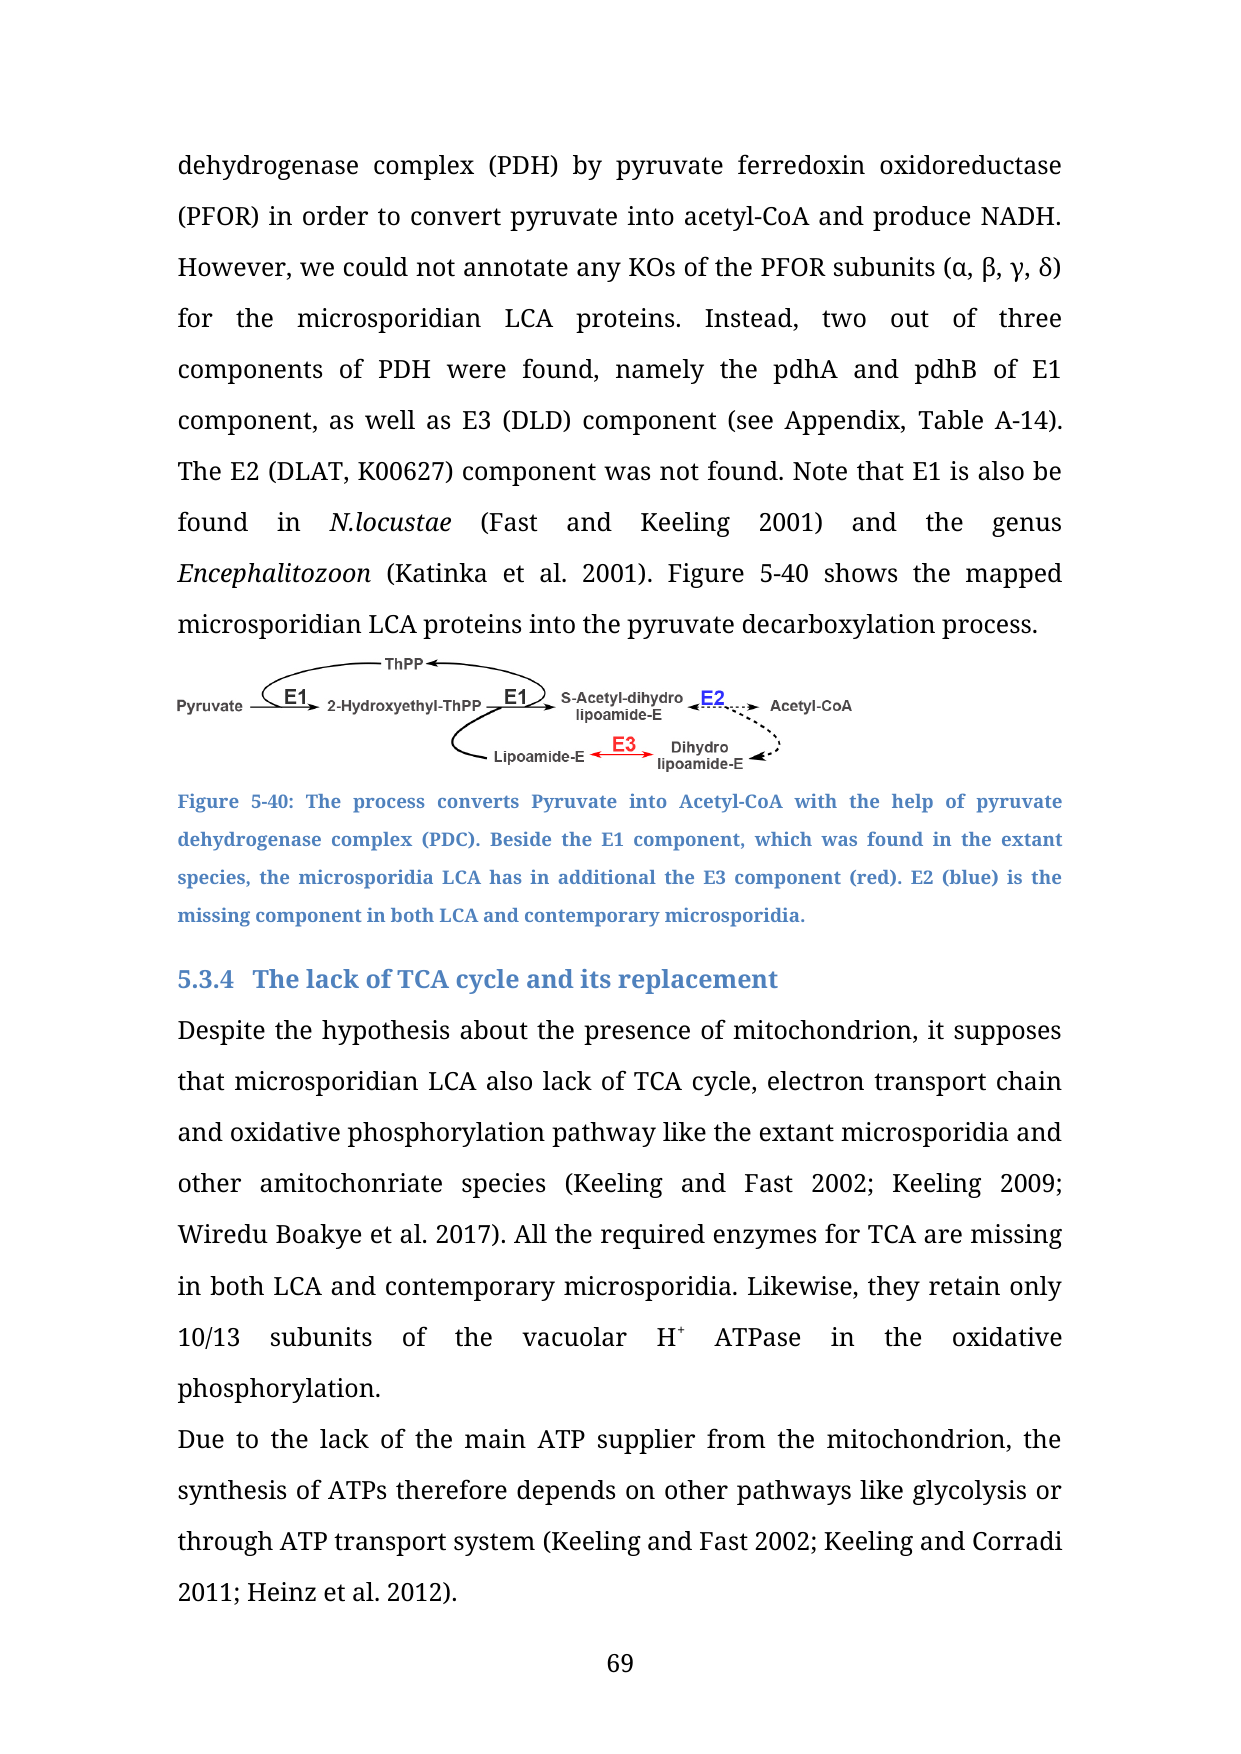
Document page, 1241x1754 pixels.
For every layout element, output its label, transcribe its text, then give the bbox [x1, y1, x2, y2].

text Due to the lack of the main ATP supplier from the mitochondrion, the synthesis of ATPs therefore depends on other pathways like glycolysis or through ATP transport system (Keeling and Fast 2002; Keeling and Corradi 2011; Heinz et al. 2012). [177, 1421, 1063, 1608]
text Despite the hypothesis about the presence of mitochondrion, it supposes that microsporidian LCA also lack of TCA cycle, electron transport chain and oxidative phosphorylation pathway like the extant microsporidia and other amitochonriate species (Keeling and Fast 2002; Keeling 2009; Wiredu Boakye et al. 2017). All the required enzymes for TCA are missing in both LCA and contemporary microsporidia. Likewise, they retain only 10/13 subunits of the vacuolar H+ ATPase in the oxidative phosphorylation. [177, 1013, 1063, 1404]
subtitle The lack of TCA cycle and its replacement [177, 962, 1063, 996]
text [177, 148, 1063, 641]
picture [177, 658, 852, 772]
